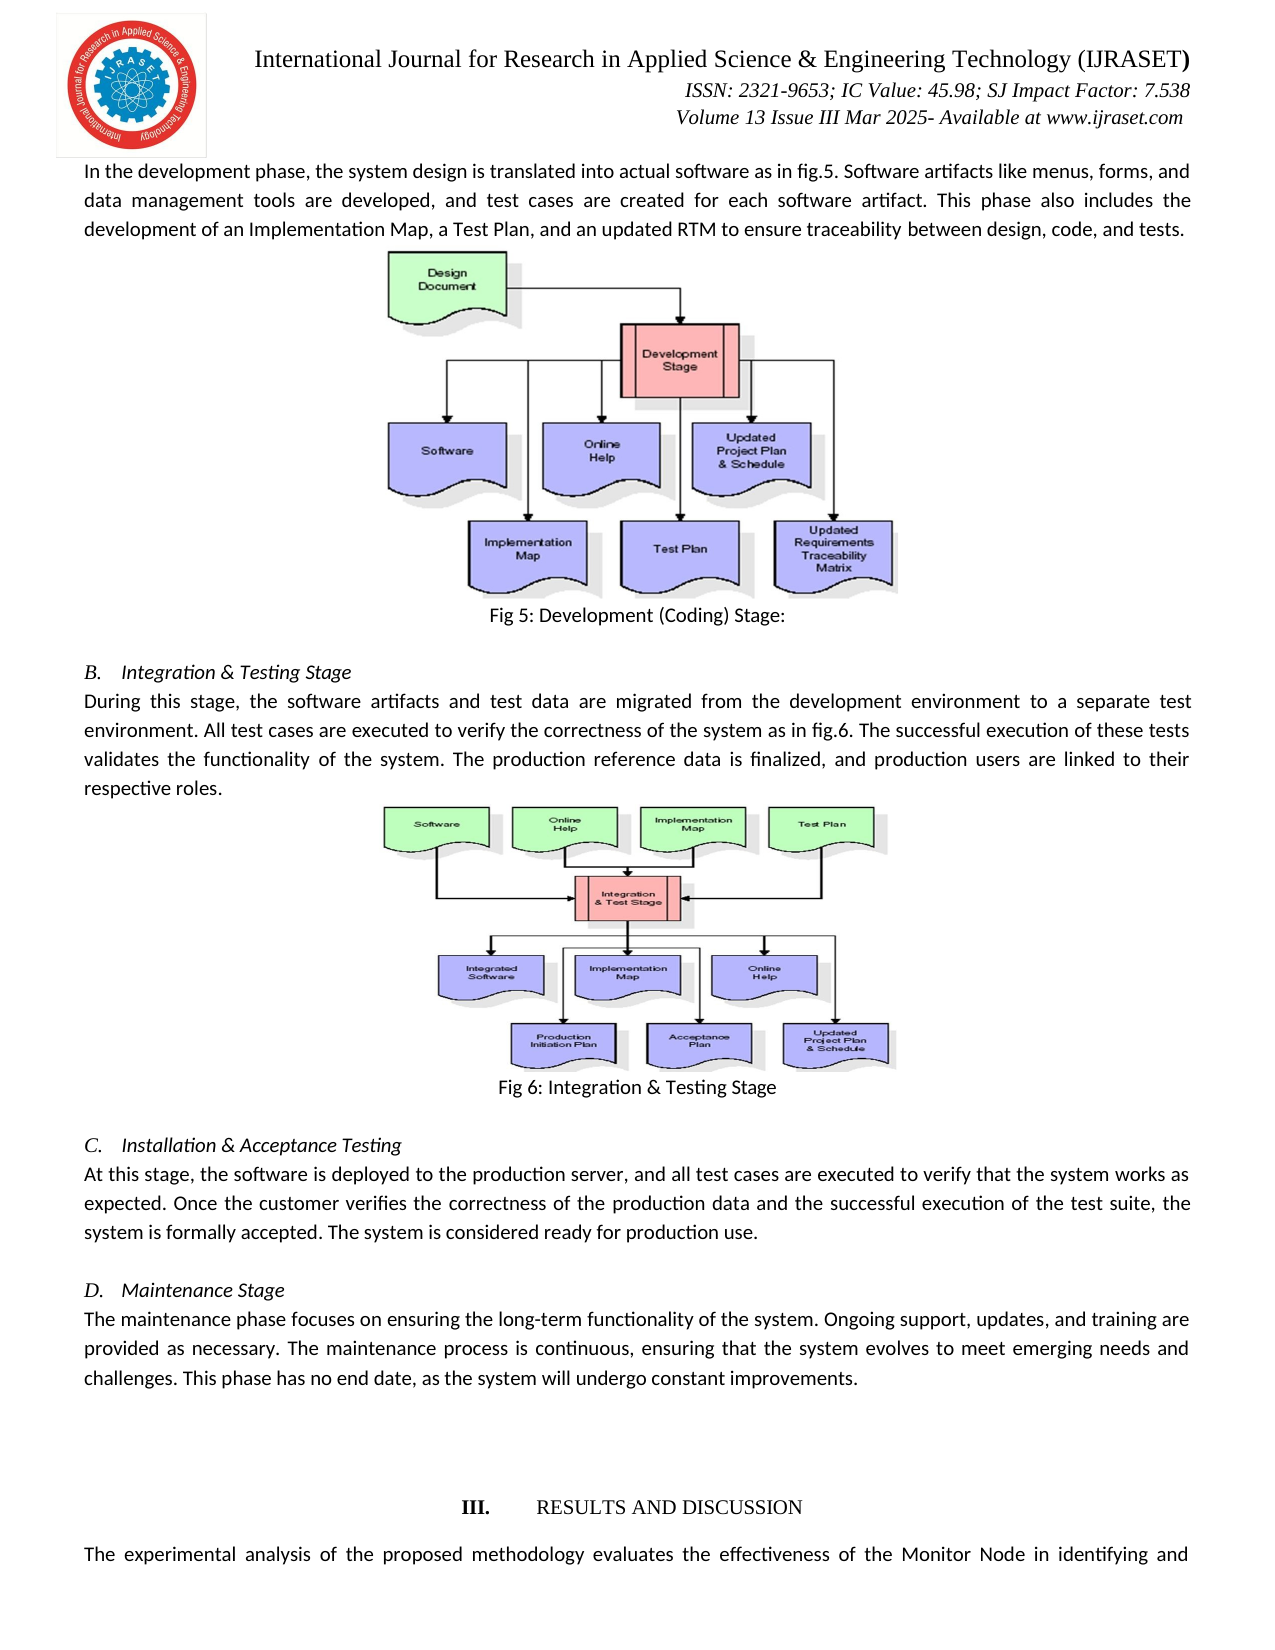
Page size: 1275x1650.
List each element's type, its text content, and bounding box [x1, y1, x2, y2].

text The maintenance phase focuses on ensuring the long-term functionality of the system. Ongoing support, updates, and training are provided as necessary. The maintenance process is continuous, ensuring that the system evolves to meet emerging needs and challenges. This phase has no end date, as the system will undergo constant improvements. [84, 1306, 1192, 1390]
list Installation & Acceptance Testing [84, 1132, 1200, 1158]
list Maintenance Stage [84, 1277, 1200, 1303]
picture [378, 804, 897, 1072]
text At this stage, the software is deployed to the production server, and all test cases are executed to verify that the system works as expected. Once the customer verifies the correctness of the production data and the successful execution of the test suite, the system is formally accepted. The system is considered ready for production use. [84, 1161, 1191, 1245]
list Integration & Testing Stage [84, 659, 1200, 684]
text During this stage, the software artifacts and test data are migrated from the development environment to a separate test environment. All test cases are executed to verify the correctness of the system as in fig.6. The successful execution of these tests validates the functionality of the system. The production reference data is finalized, and production users are linked to their respective roles. [84, 688, 1192, 801]
picture [385, 245, 899, 599]
text Fig 5: Development (Coding) Stage: [76, 602, 1199, 627]
picture [56, 12, 207, 158]
subtitle RESULTS AND DISCUSSION [461, 1423, 1042, 1538]
text Fig 6: Integration & Testing Stage [76, 1074, 1199, 1100]
text In the development phase, the system design is translated into actual software as in fig.5. Software artifacts like menus, forms, and data management tools are developed, and test cases are created for each software artifact. This phase also includes the development of an Implementation Map, a Test Plan, and an updated RTM to ensure traceability between design, code, and tests. [84, 158, 1192, 242]
